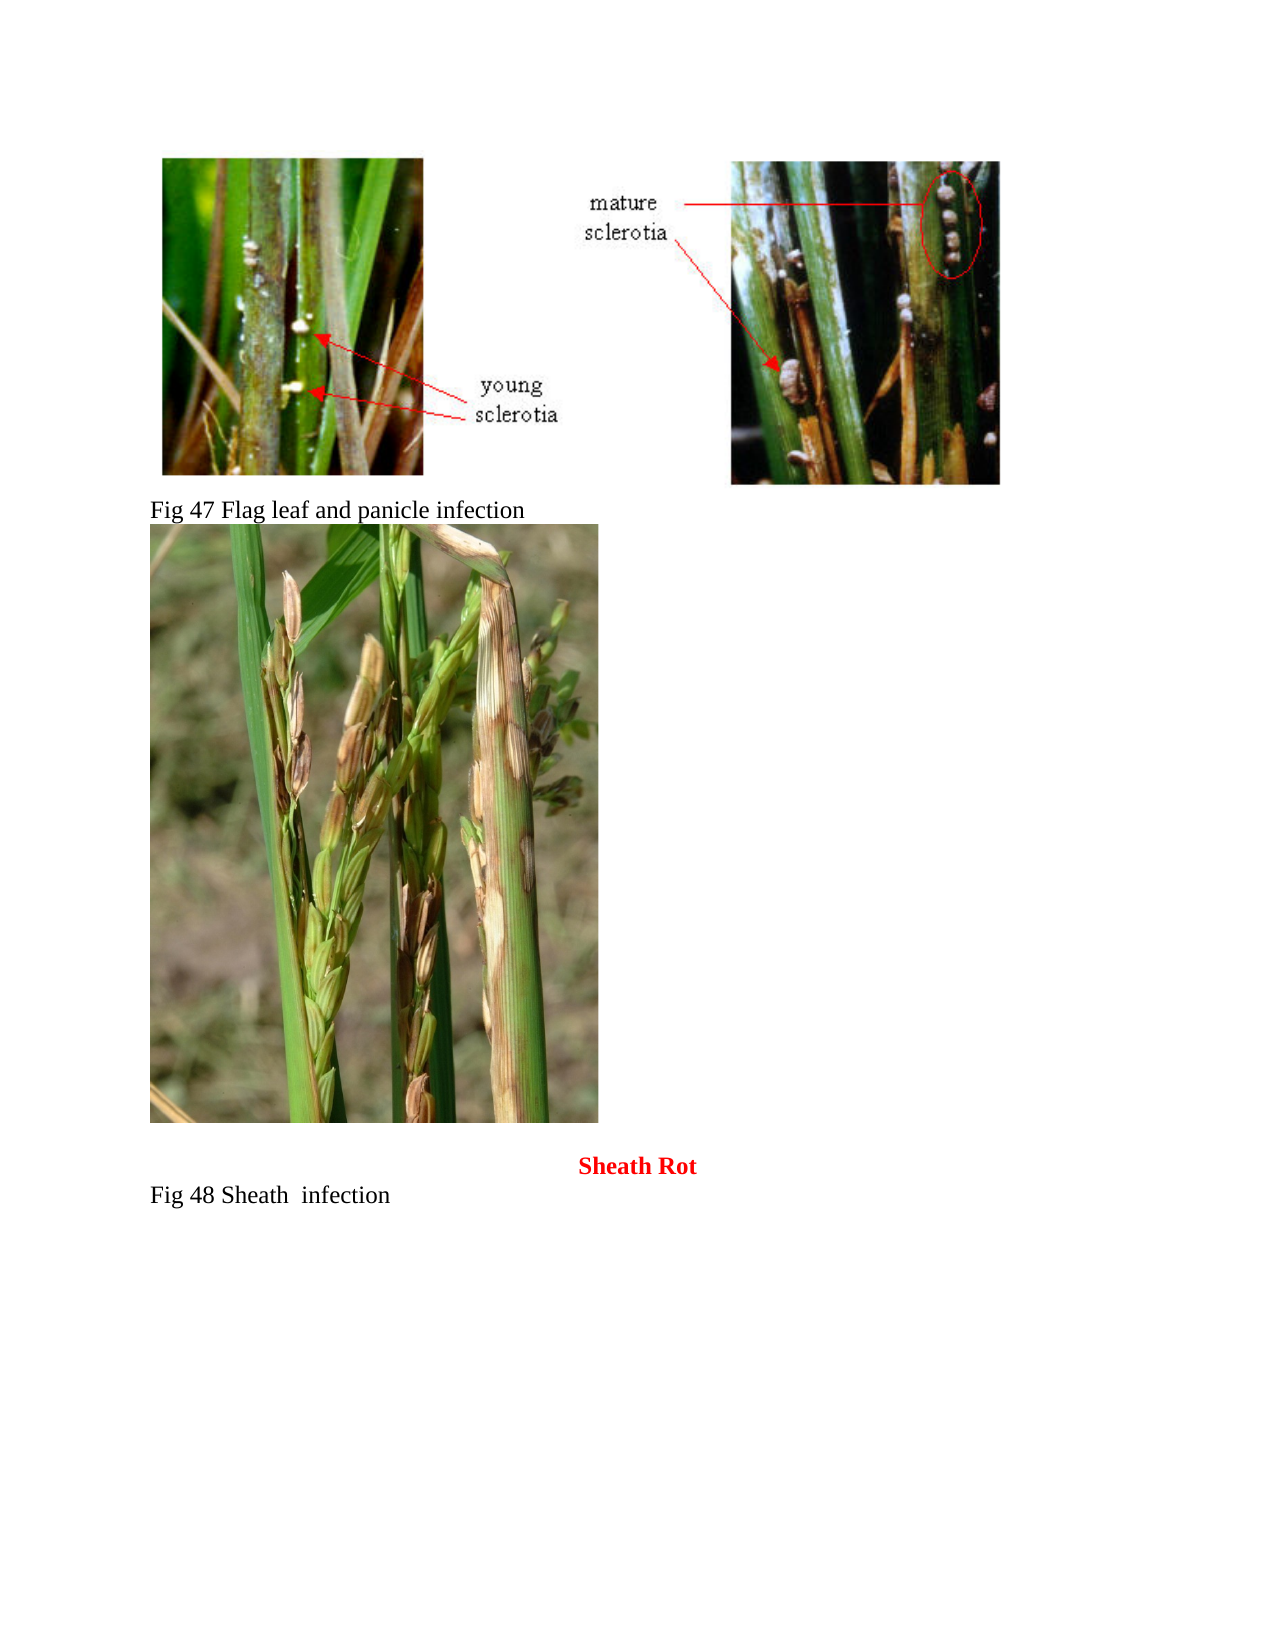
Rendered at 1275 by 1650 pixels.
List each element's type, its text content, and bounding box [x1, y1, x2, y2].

text Fig 48 Sheath infection [150, 1180, 1125, 1209]
text Fig 47 Flag leaf and panicle infection [150, 495, 1125, 524]
text Sheath Rot [150, 1151, 1125, 1180]
picture [150, 524, 599, 1123]
picture [150, 150, 1008, 496]
